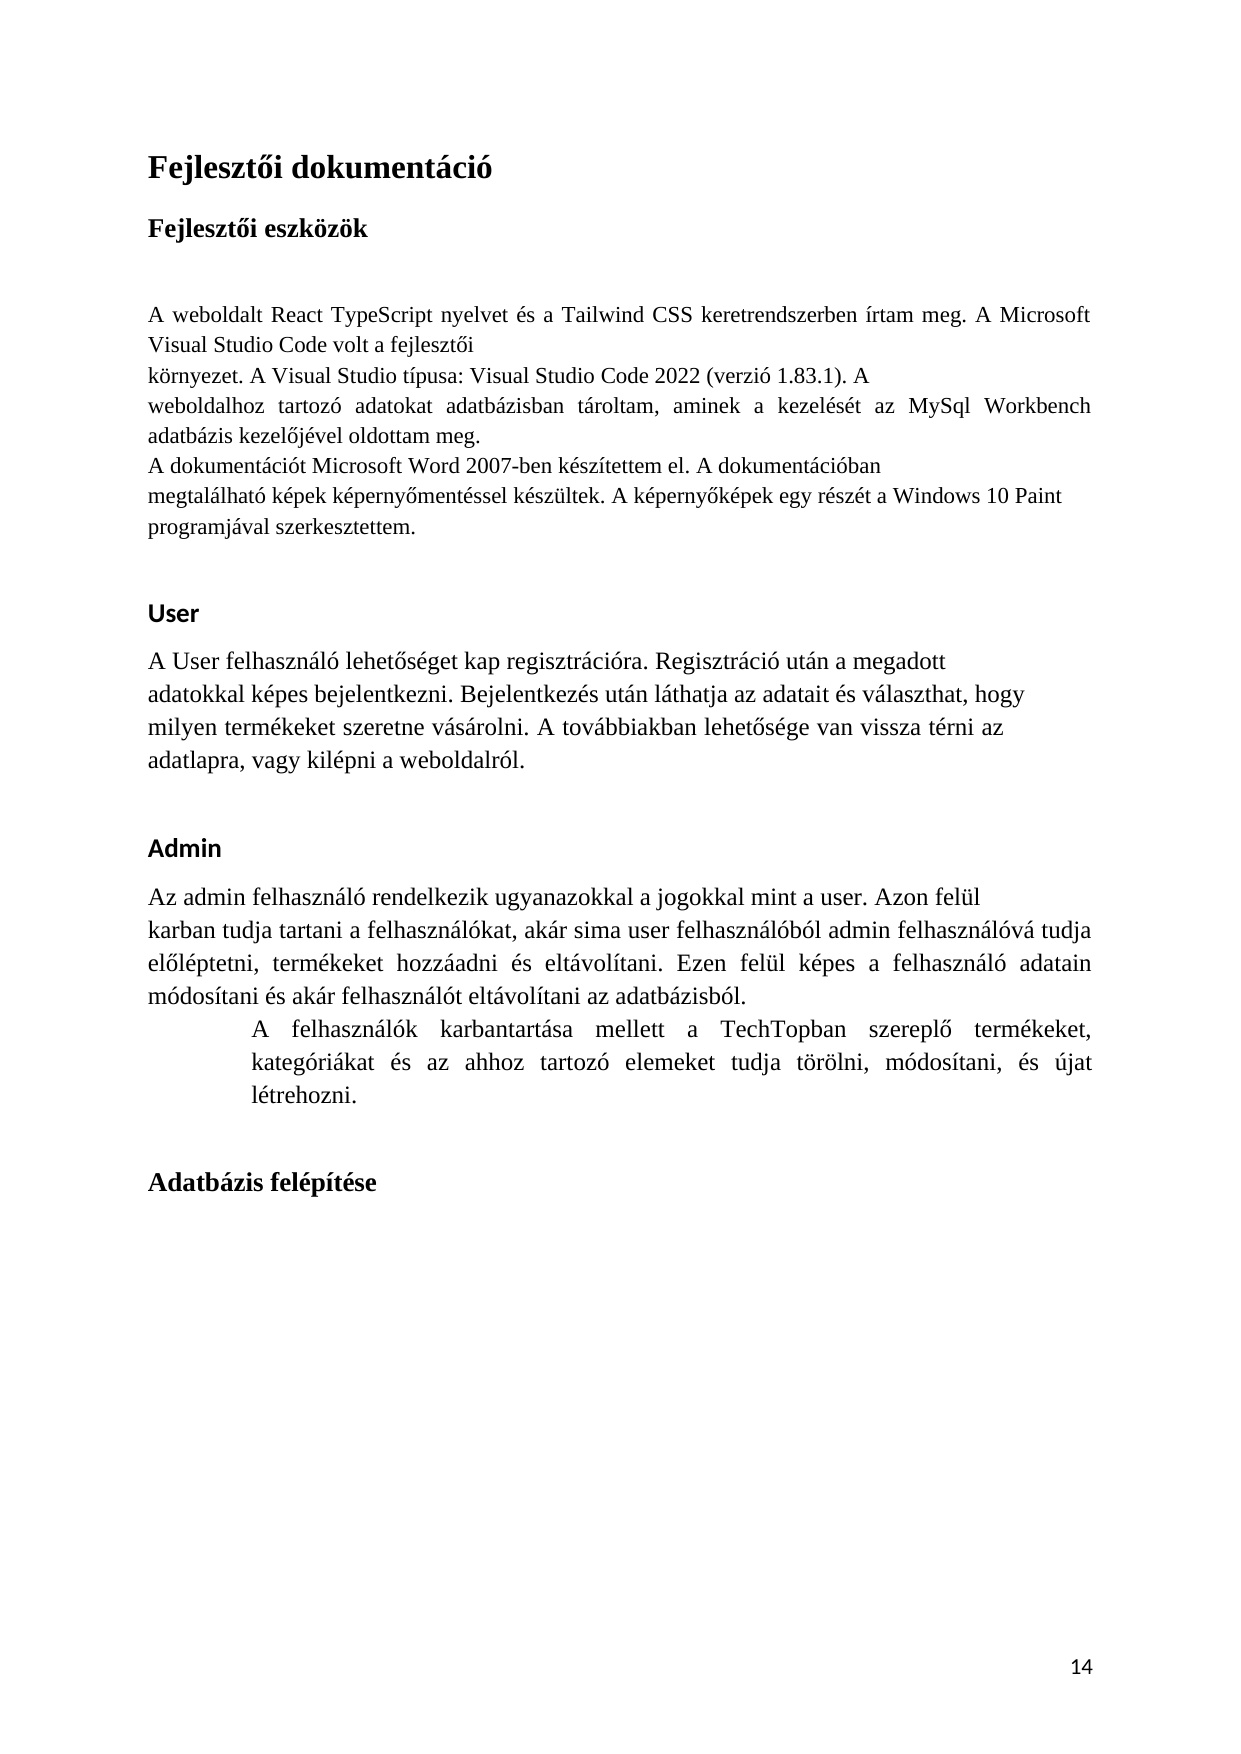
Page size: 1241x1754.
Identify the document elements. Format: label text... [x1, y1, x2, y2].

text A felhasználók karbantartása mellett a TechTopban szereplő termékeket, kategóriákat és az ahhoz tartozó elemeket tudja törölni, módosítani, és újat létrehozni. [251, 1014, 1093, 1109]
text karban tudja tartani a felhasználókat, akár sima user felhasználóból admin felhasználóvá tudja előléptetni, termékeket hozzáadni és eltávolítani. Ezen felül képes a felhasználó adatain módosítani és akár felhasználót eltávolítani az adatbázisból. [148, 915, 1093, 1010]
subtitle User [148, 596, 1093, 629]
text megtalálható képek képernyőmentéssel készültek. A képernyőképek egy részét a Windows 10 Paint [148, 482, 1093, 509]
text milyen termékeket szeretne vásárolni. A továbbiakban lehetősége van vissza térni az adatlapra, vagy kilépni a weboldalról. [148, 712, 1004, 774]
subtitle Adatbázis felépítése [148, 1166, 1093, 1197]
text A User felhasználó lehetőséget kap regisztrációra. Regisztráció után a megadott [148, 646, 1093, 675]
subtitle Fejlesztői dokumentáció [148, 148, 1093, 186]
text A dokumentációt Microsoft Word 2007-ben készítettem el. A dokumentációban [148, 452, 1093, 479]
subtitle Admin [148, 831, 1093, 864]
subtitle Fejlesztői eszközök [148, 212, 1093, 244]
text Az admin felhasználó rendelkezik ugyanazokkal a jogokkal mint a user. Azon felül [148, 882, 1093, 911]
text A weboldalt React TypeScript nyelvet és a Tailwind CSS keretrendszerben írtam meg. A Microsoft Visual Studio Code volt a fejlesztői [148, 301, 1093, 358]
text környezet. A Visual Studio típusa: Visual Studio Code 2022 (verzió 1.83.1). A [148, 362, 1093, 388]
text weboldalhoz tartozó adatokat adatbázisban tároltam, aminek a kezelését az MySql Workbench adatbázis kezelőjével oldottam meg. [148, 392, 1093, 448]
text programjával szerkesztettem. [148, 513, 1093, 539]
text adatokkal képes bejelentkezni. Bejelentkezés után láthatja az adatait és választhat, hogy [148, 679, 1093, 708]
